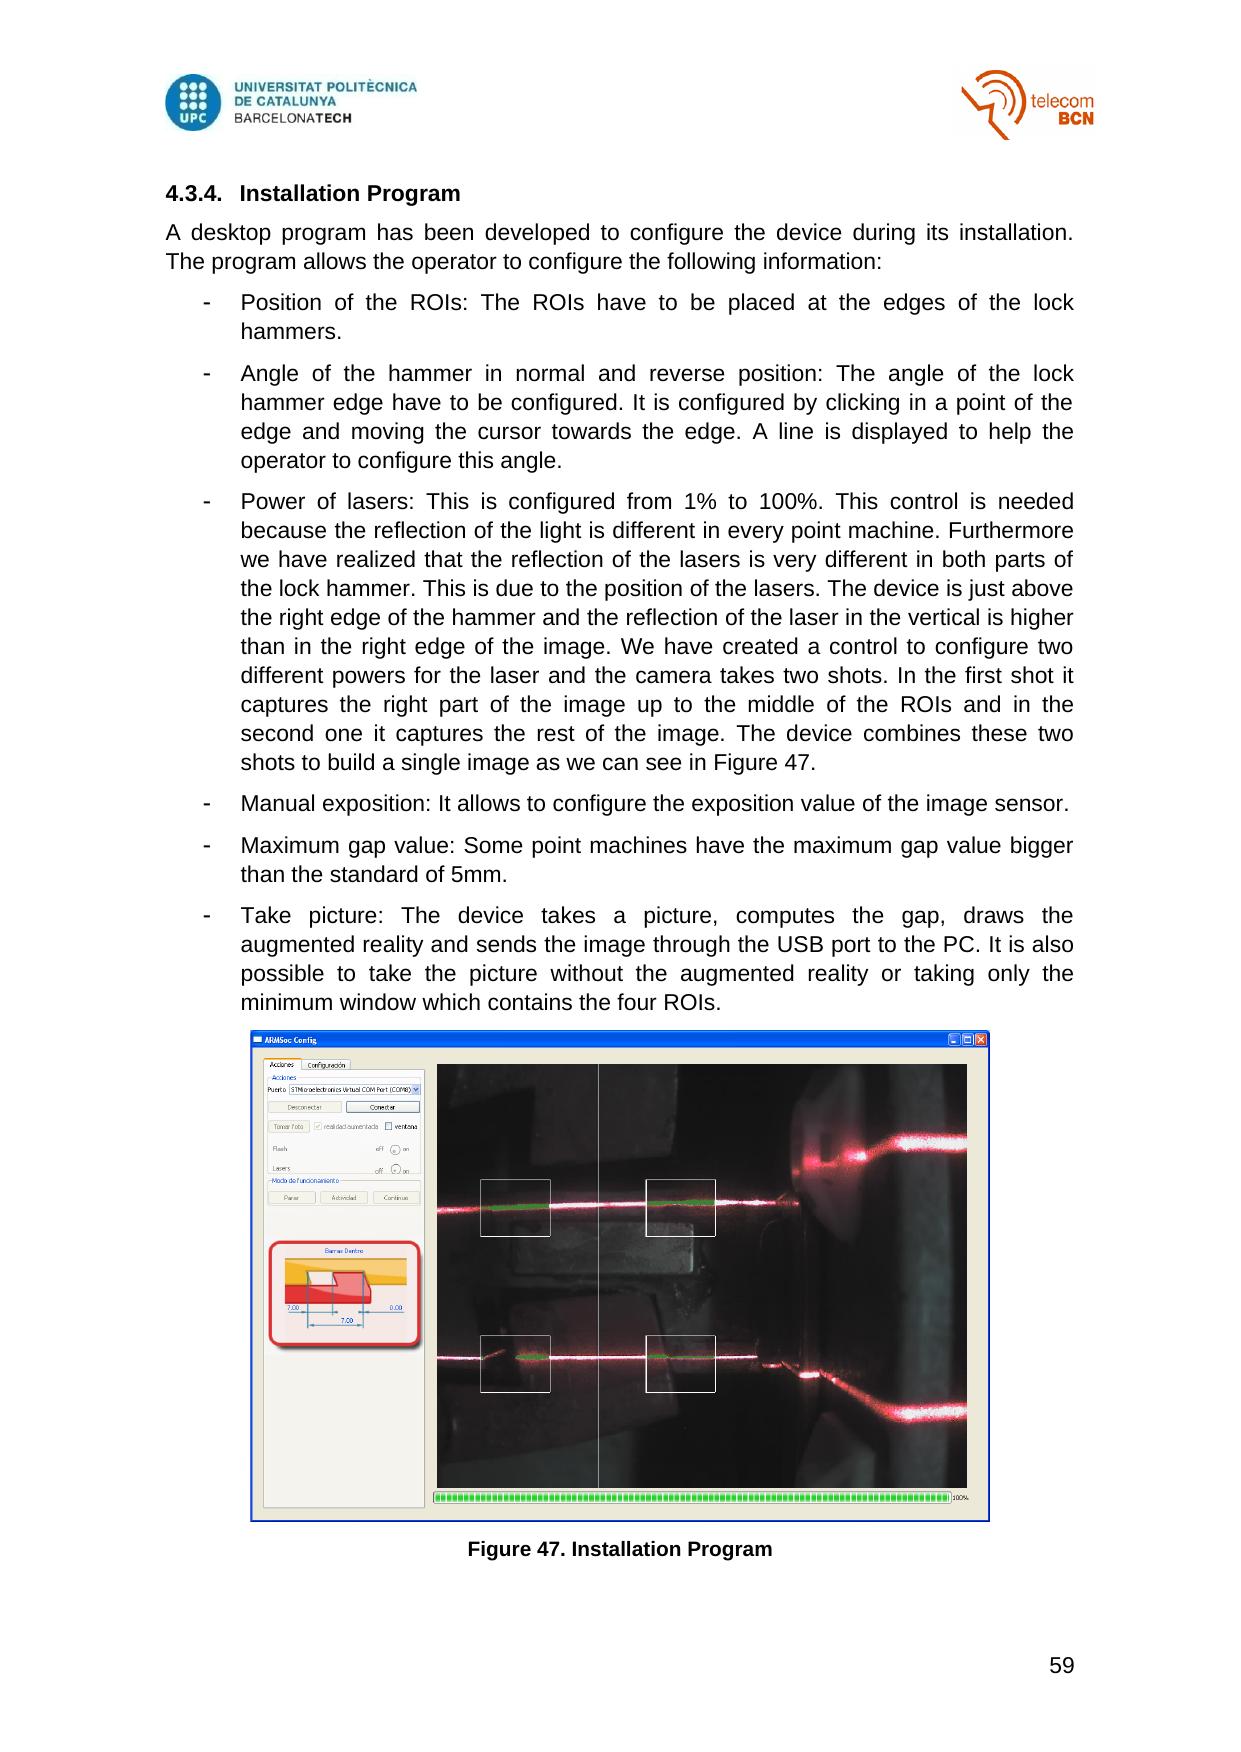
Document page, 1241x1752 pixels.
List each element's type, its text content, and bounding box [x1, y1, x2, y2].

list Power of lasers: This is configured from 1% to 100%. This control is needed because the reflection of the light is different in every point machine. Furthermore we have realized that the reflection of the lasers is very different in both parts of the lock hammer. This is due to the position of the lasers. The device is just above the right edge of the hammer and the reflection of the laser in the vertical is higher than in the right edge of the image. We have created a control to configure two different powers for the laser and the camera takes two shots. In the first shot it captures the right part of the image up to the middle of the ROIs and in the second one it captures the rest of the image. The device combines these two shots to build a single image as we can see in Figure 47. [203, 488, 1075, 775]
picture [250, 1030, 990, 1522]
list Manual exposition: It allows to configure the exposition value of the image sensor. [203, 790, 1075, 816]
picture [165, 74, 417, 131]
list Position of the ROIs: The ROIs have to be placed at the edges of the lock hammers. [203, 289, 1075, 344]
subtitle Installation Program [165, 177, 1075, 206]
list Maximum gap value: Some point machines have the maximum gap value bigger than the standard of 5mm. [203, 832, 1075, 887]
list Angle of the hammer in normal and reverse position: The angle of the lock hammer edge have to be configured. It is configured by clicking in a point of the edge and moving the cursor towards the edge. A line is displayed to help the operator to configure this angle. [203, 360, 1075, 473]
list Take picture: The device takes a picture, computes the gap, draws the augmented reality and sends the image through the USB port to the PC. It is also possible to take the picture without the augmented reality or taking only the minimum window which contains the four ROIs. [203, 902, 1075, 1015]
text A desktop program has been developed to configure the device during its installation. The program allows the operator to configure the following information: [165, 219, 1075, 274]
picture [952, 64, 1097, 140]
